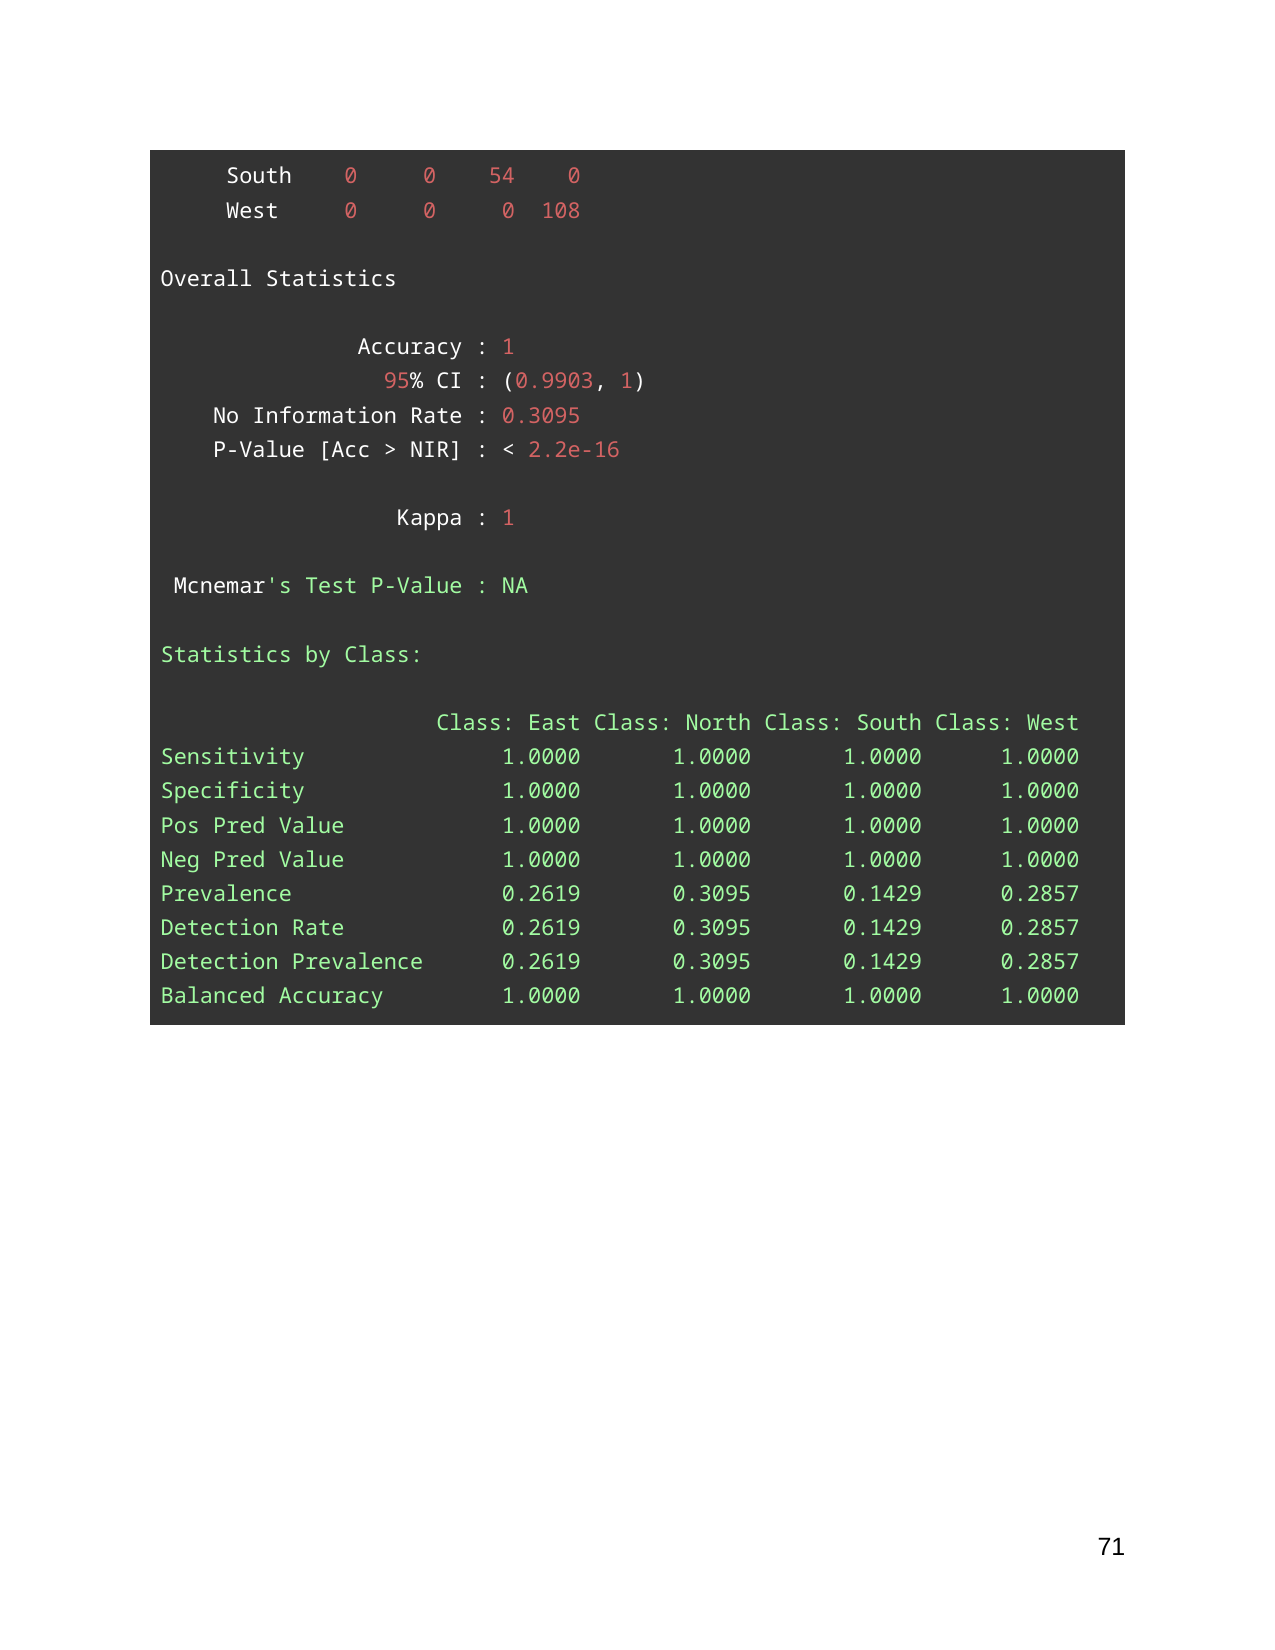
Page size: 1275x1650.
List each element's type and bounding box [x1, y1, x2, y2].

table_header [150, 150, 1125, 1025]
